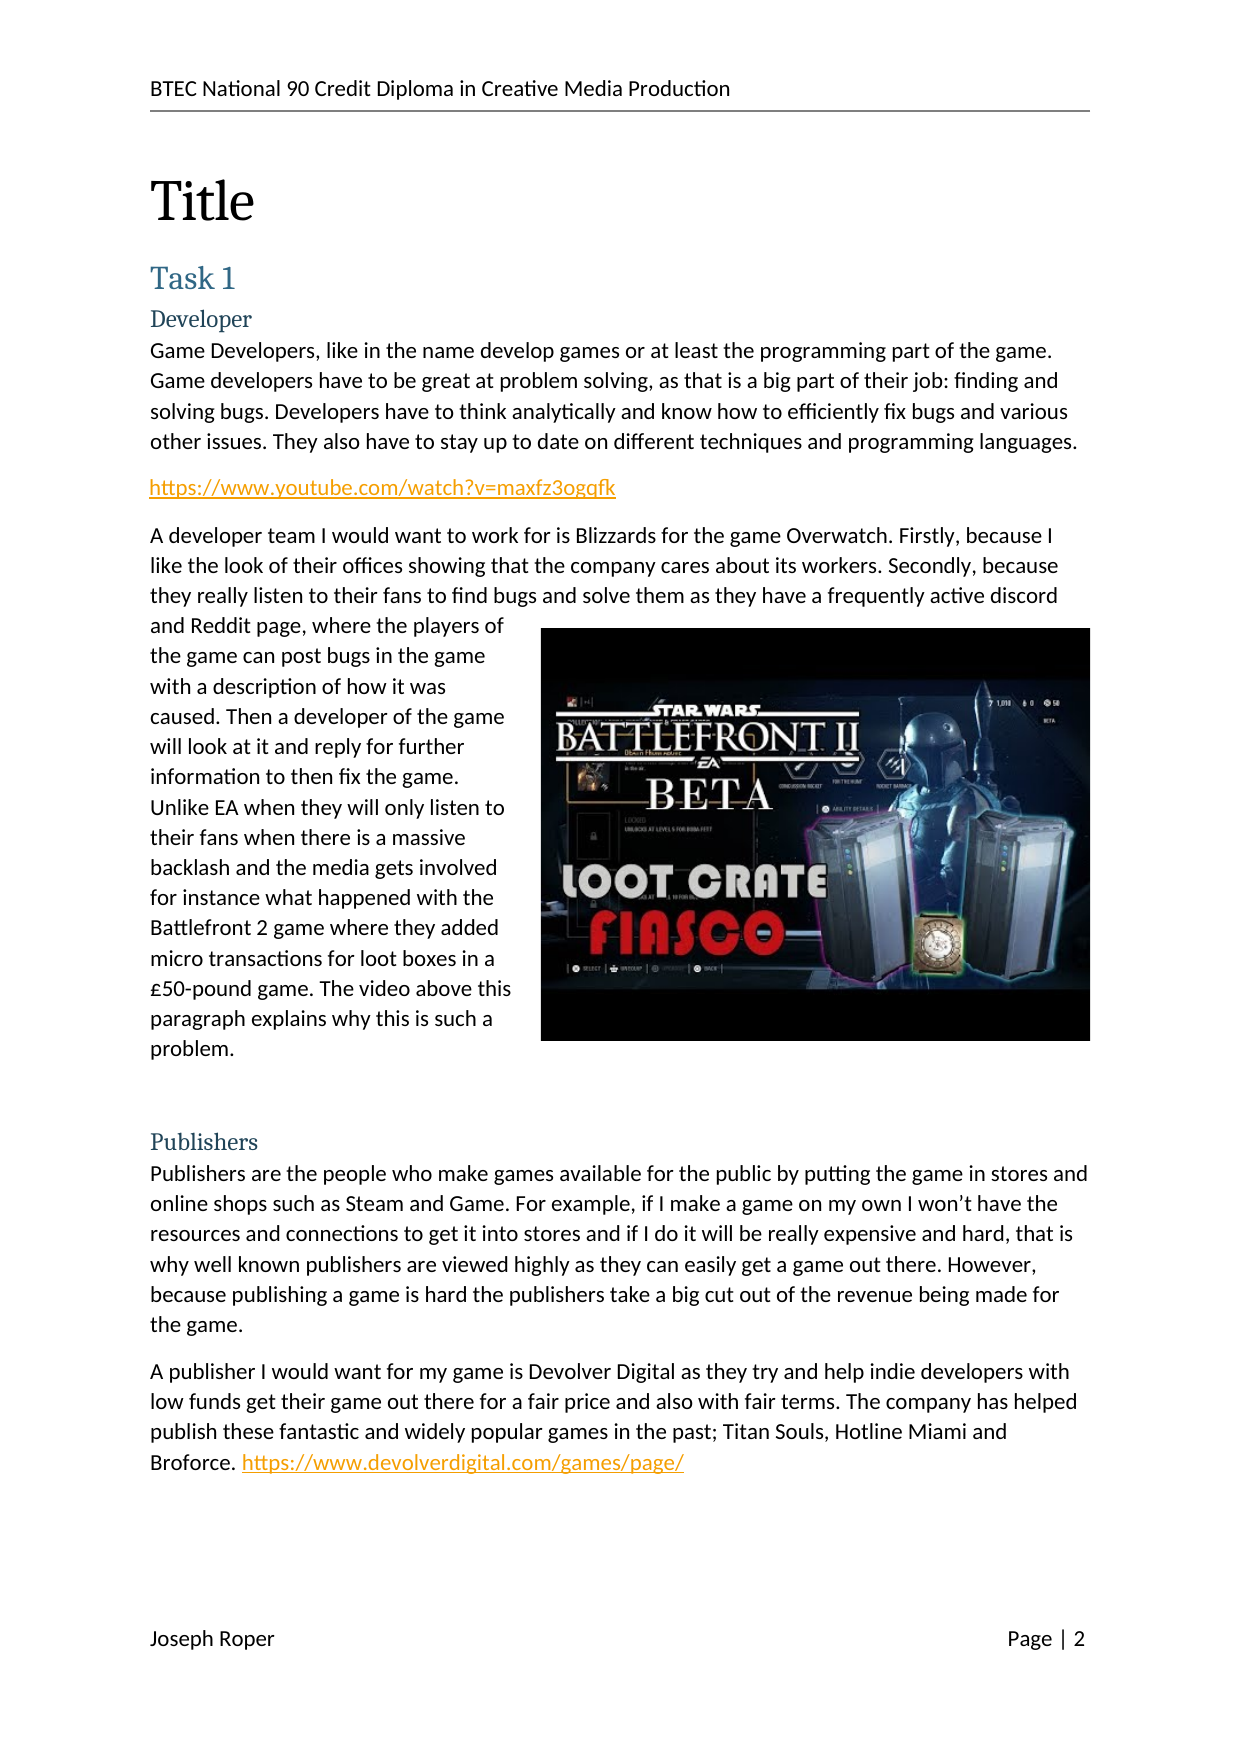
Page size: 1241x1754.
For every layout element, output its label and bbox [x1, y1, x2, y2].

picture [540, 628, 1091, 1041]
